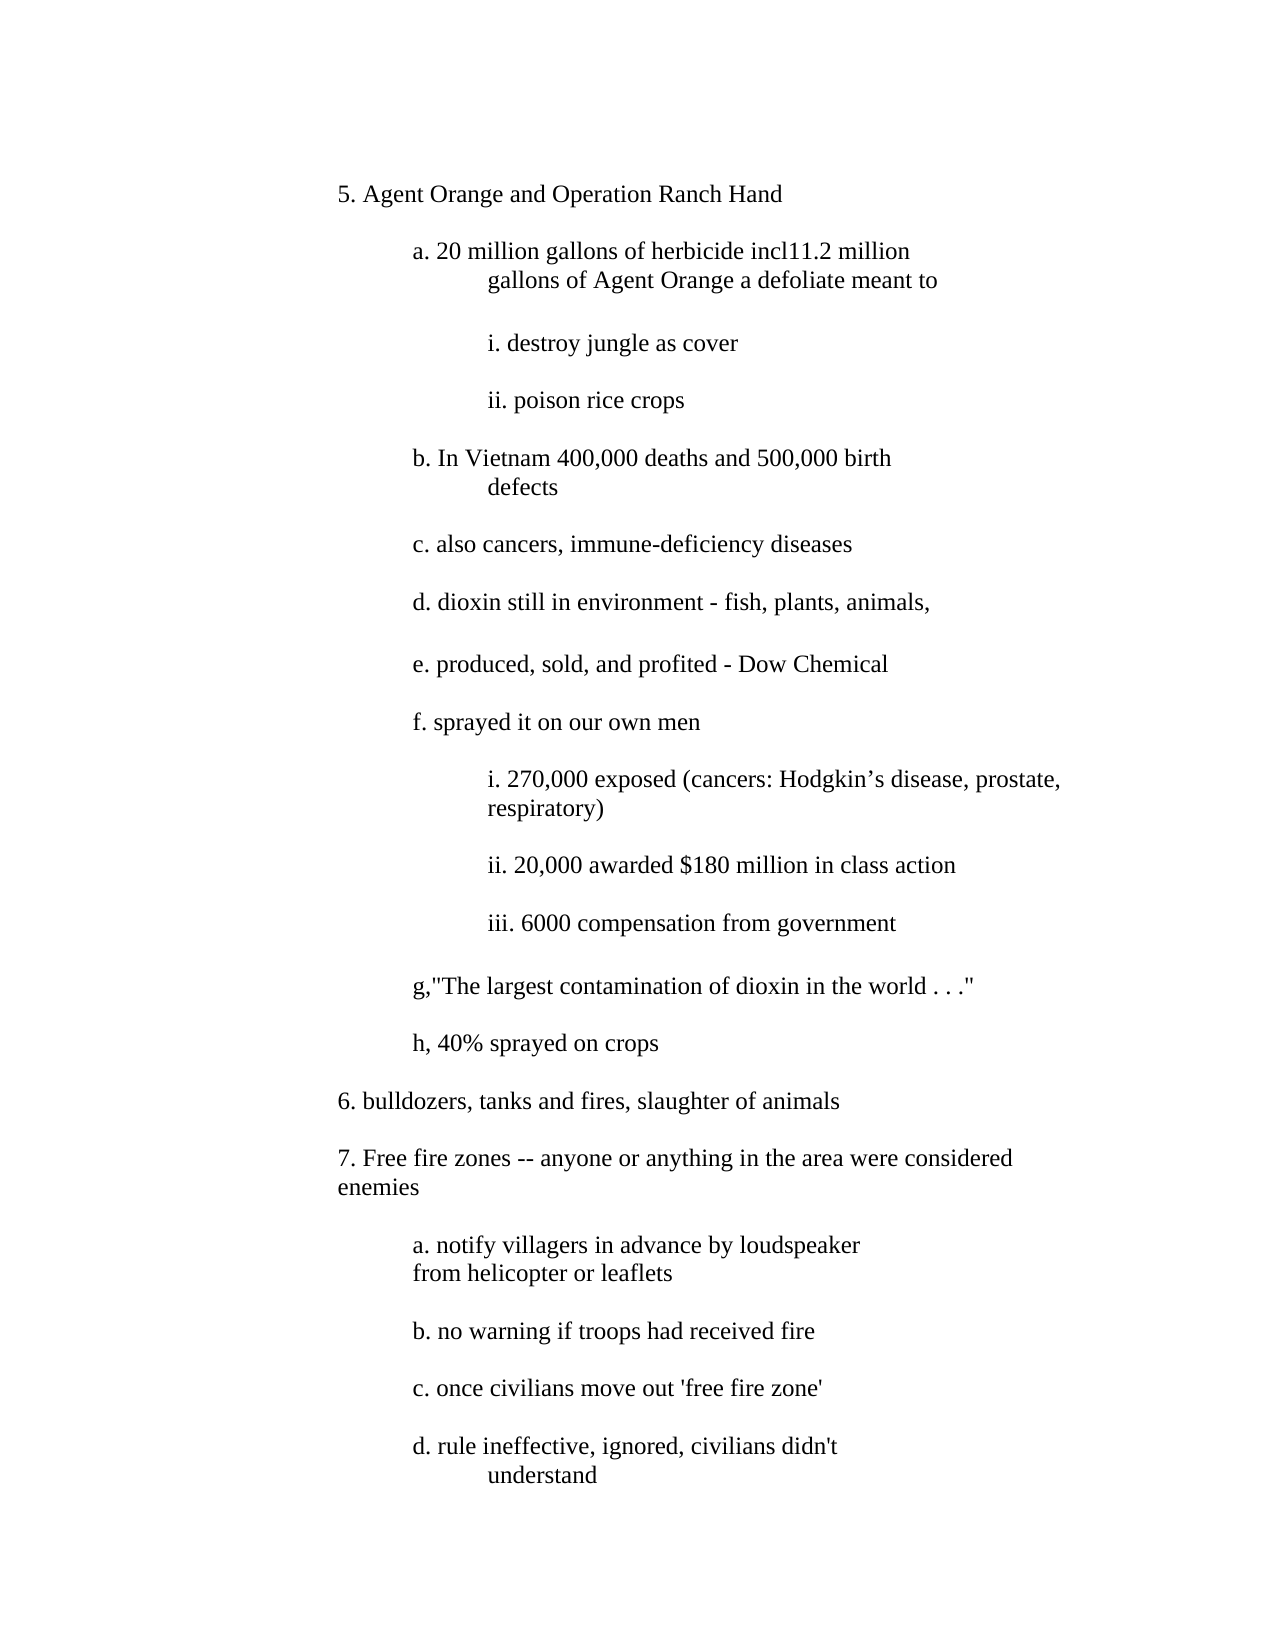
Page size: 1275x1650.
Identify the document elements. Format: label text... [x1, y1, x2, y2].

text ii. 20,000 awarded $180 million in class action [487, 851, 1087, 879]
text g,"The largest contamination of dioxin in the world . . ." [337, 971, 1087, 1000]
text h, 40% sprayed on crops [337, 1028, 1087, 1057]
text b. In 400,000 deaths and 500,000 birth defects [187, 443, 1087, 500]
text d. rule ineffective, ignored, civilians didn't understand [187, 1431, 1087, 1488]
text f. sprayed it on our own men [187, 707, 1087, 736]
text c. once civilians move out 'free fire zone' [187, 1373, 1087, 1402]
text e. produced, sold, and profited - Dow Chemical [187, 649, 1087, 678]
text d. dioxin still in environment - fish, plants, animals, [187, 587, 1087, 615]
text a. 20 million gallons of herbicide incl11.2 million gallons of Agent Orange a defoliate meant to [187, 236, 1087, 294]
text i. 270,000 exposed (cancers: Hodgkin’s disease, prostate, respiratory) [487, 764, 1087, 822]
text iii. 6000 compensation from government [187, 908, 1087, 937]
text ii. poison rice crops [187, 385, 1087, 414]
text from helicopter or leaflets [187, 1258, 1087, 1287]
text c. also cancers, immune-deficiency diseases [187, 529, 1087, 558]
text b. no warning if troops had received fire [187, 1316, 1087, 1345]
text 7. Free fire zones -- anyone or anything in the area were considered enemies [337, 1143, 1087, 1201]
text 5. Agent Orange and Operation Ranch Hand [187, 179, 1087, 207]
text a. notify villagers in advance by loudspeaker [187, 1230, 1087, 1258]
text 6. bulldozers, tanks and fires, slaughter of animals [337, 1086, 1087, 1115]
text i. destroy jungle as cover [187, 328, 1087, 357]
